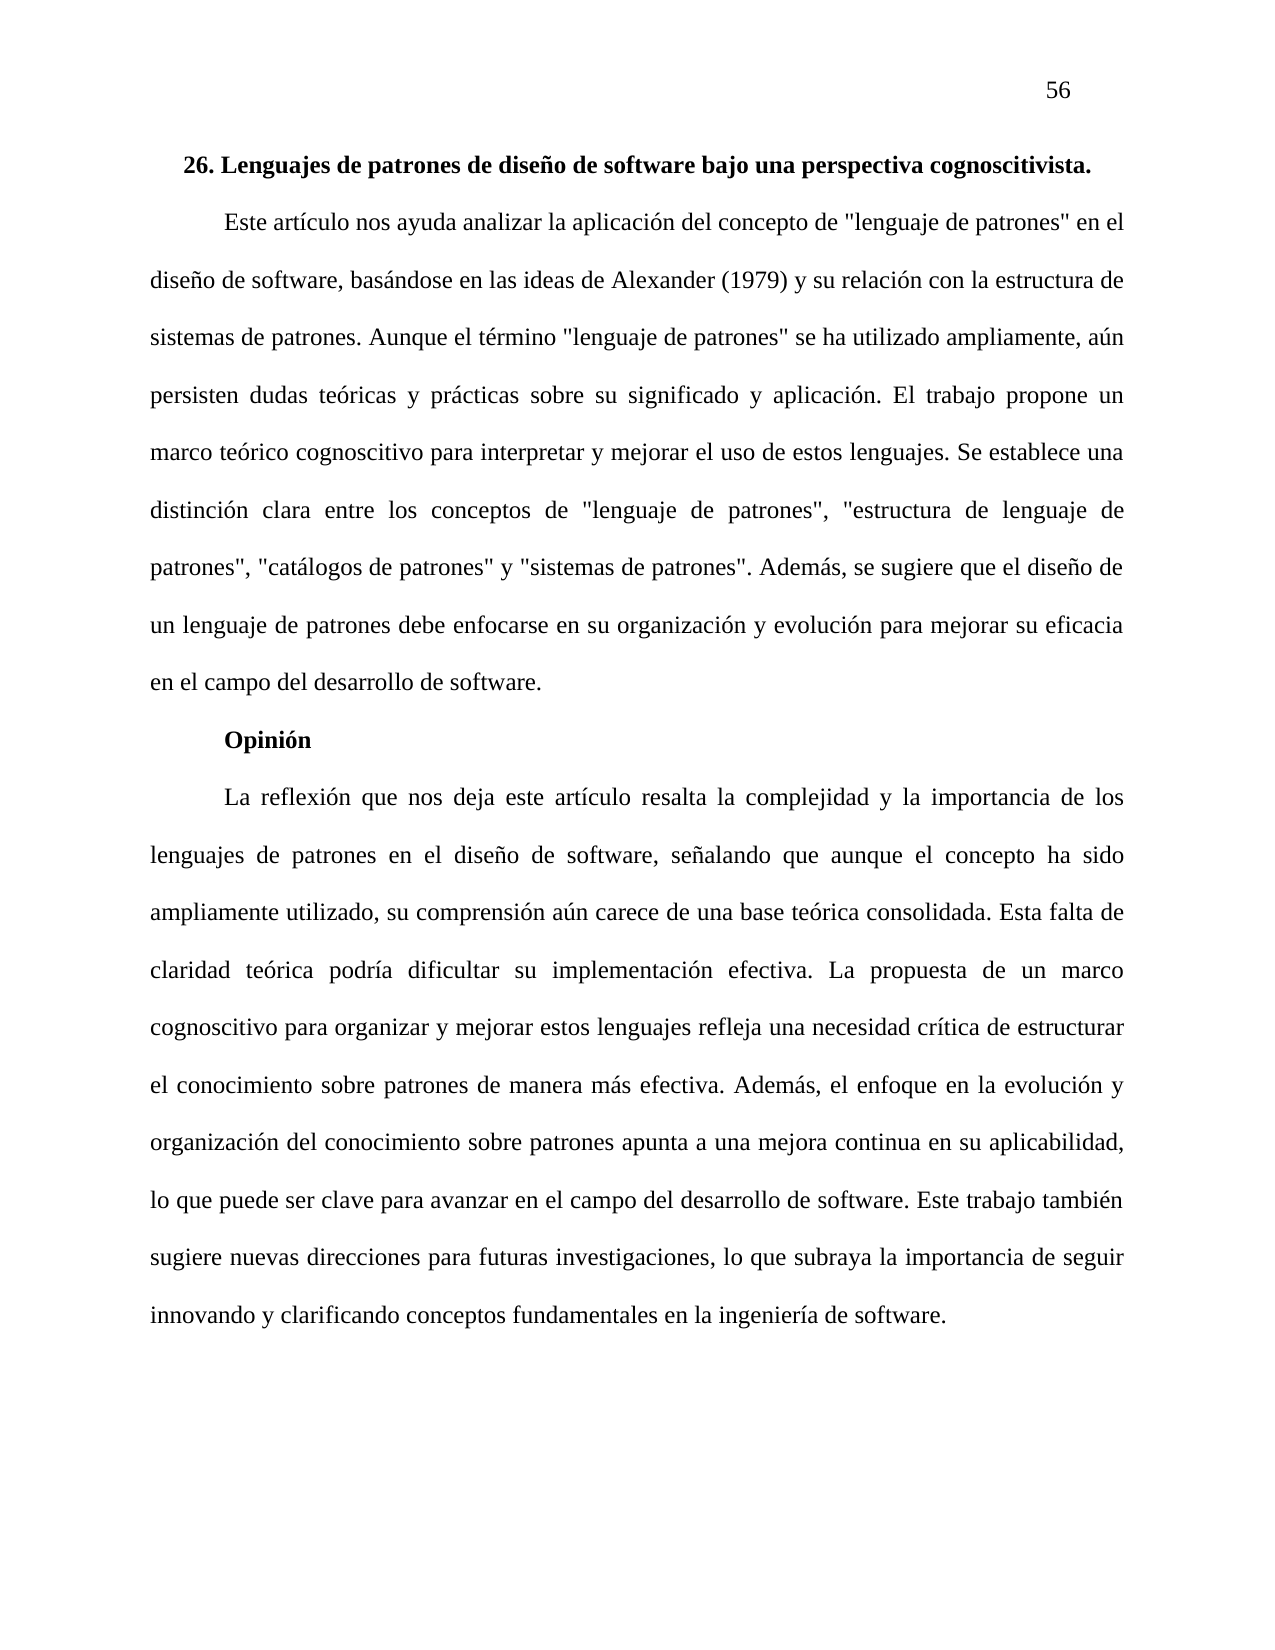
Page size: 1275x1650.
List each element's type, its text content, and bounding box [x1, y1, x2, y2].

subtitle 26. Lenguajes de patrones de diseño de software bajo una perspectiva cognoscitivista. [150, 150, 1125, 179]
text Opinión [150, 725, 1125, 754]
text La reflexión que nos deja este artículo resalta la complejidad y la importancia de los lenguajes de patrones en el diseño de software, señalando que aunque el concepto ha sido ampliamente utilizado, su comprensión aún carece de una base teórica consolidada. Esta falta de claridad teórica podría dificultar su implementación efectiva. La propuesta de un marco cognoscitivo para organizar y mejorar estos lenguajes refleja una necesidad crítica de estructurar el conocimiento sobre patrones de manera más efectiva. Además, el enfoque en la evolución y organización del conocimiento sobre patrones apunta a una mejora continua en su aplicabilidad, lo que puede ser clave para avanzar en el campo del desarrollo de software. Este trabajo también sugiere nuevas direcciones para futuras investigaciones, lo que subraya la importancia de seguir innovando y clarificando conceptos fundamentales en la ingeniería de software. [150, 782, 1125, 1329]
text Este artículo nos ayuda analizar la aplicación del concepto de "lenguaje de patrones" en el diseño de software, basándose en las ideas de Alexander (1979) y su relación con la estructura de sistemas de patrones. Aunque el término "lenguaje de patrones" se ha utilizado ampliamente, aún persisten dudas teóricas y prácticas sobre su significado y aplicación. El trabajo propone un marco teórico cognoscitivo para interpretar y mejorar el uso de estos lenguajes. Se establece una distinción clara entre los conceptos de "lenguaje de patrones", "estructura de lenguaje de patrones", "catálogos de patrones" y "sistemas de patrones". Además, se sugiere que el diseño de un lenguaje de patrones debe enfocarse en su organización y evolución para mejorar su eficacia en el campo del desarrollo de software. [150, 207, 1125, 696]
